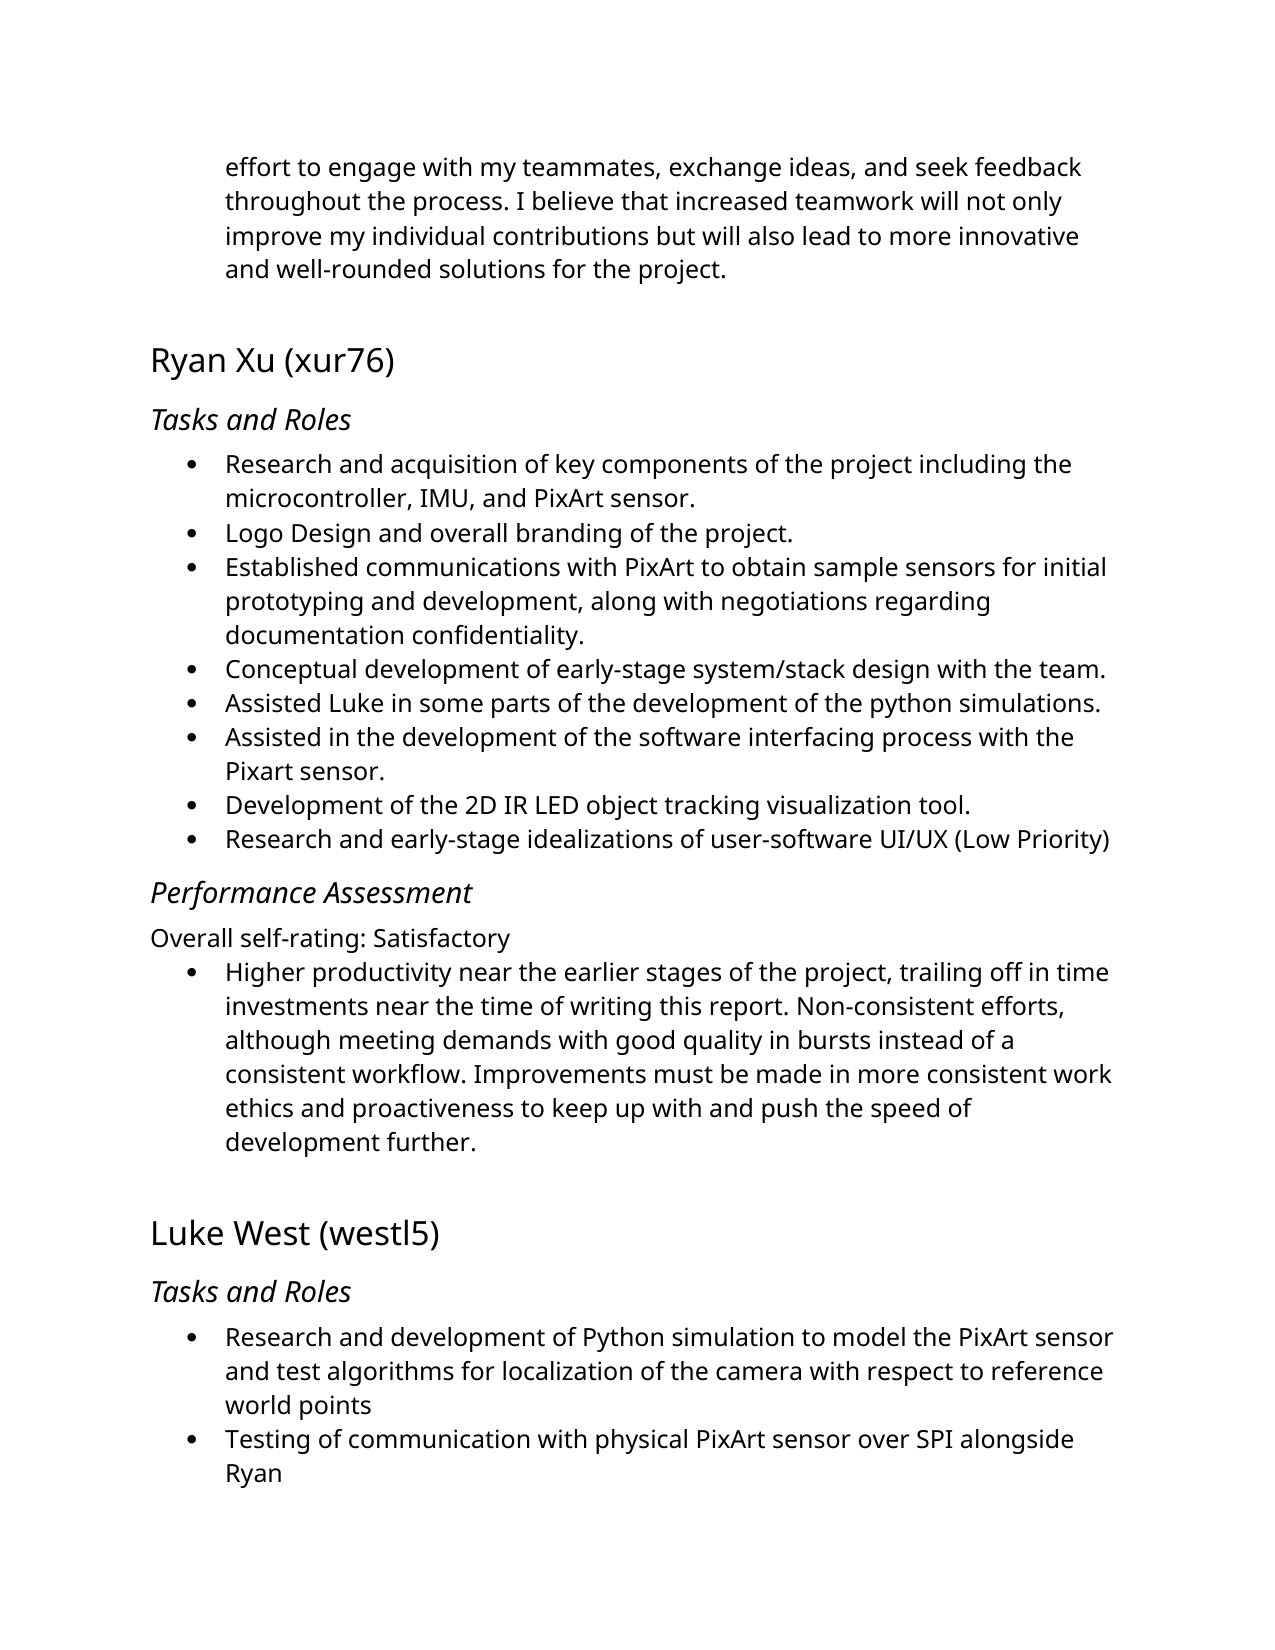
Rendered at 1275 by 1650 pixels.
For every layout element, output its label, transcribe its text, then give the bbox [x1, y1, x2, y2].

subtitle Luke West (westl5) [150, 1210, 1125, 1255]
subtitle Tasks and Roles [150, 1272, 1125, 1311]
list Testing of communication with physical PixArt sensor over SPI alongside Ryan [187, 1422, 1125, 1490]
list Research and acquisition of key components of the project including the microcontroller, IMU, and PixArt sensor. [187, 447, 1125, 515]
list Established communications with PixArt to obtain sample sensors for initial prototyping and development, along with negotiations regarding documentation confidentiality. [187, 549, 1125, 651]
subtitle Performance Assessment [150, 872, 1125, 912]
subtitle Ryan Xu (xur76) [150, 337, 1125, 382]
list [187, 150, 1125, 286]
list Assisted in the development of the software interfacing process with the Pixart sensor. [187, 719, 1125, 788]
list Conceptual development of early-stage system/stack design with the team. [187, 651, 1125, 686]
subtitle Tasks and Roles [150, 399, 1125, 439]
list Research and development of Python simulation to model the PixArt sensor and test algorithms for localization of the camera with respect to reference world points [187, 1320, 1125, 1422]
list Assisted Luke in some parts of the development of the python simulations. [187, 686, 1125, 719]
list Logo Design and overall branding of the project. [187, 515, 1125, 549]
list Development of the 2D IR LED object tracking visualization tool. [187, 788, 1125, 822]
text Overall self-rating: Satisfactory [150, 921, 1125, 954]
list Higher productivity near the earlier stages of the project, trailing off in time investments near the time of writing this report. Non-consistent efforts, although meeting demands with good quality in bursts instead of a consistent workflow. Improvements must be made in more consistent work ethics and proactiveness to keep up with and push the speed of development further. [187, 954, 1125, 1159]
list Research and early-stage idealizations of user-software UI/UX (Low Priority) [187, 822, 1125, 856]
